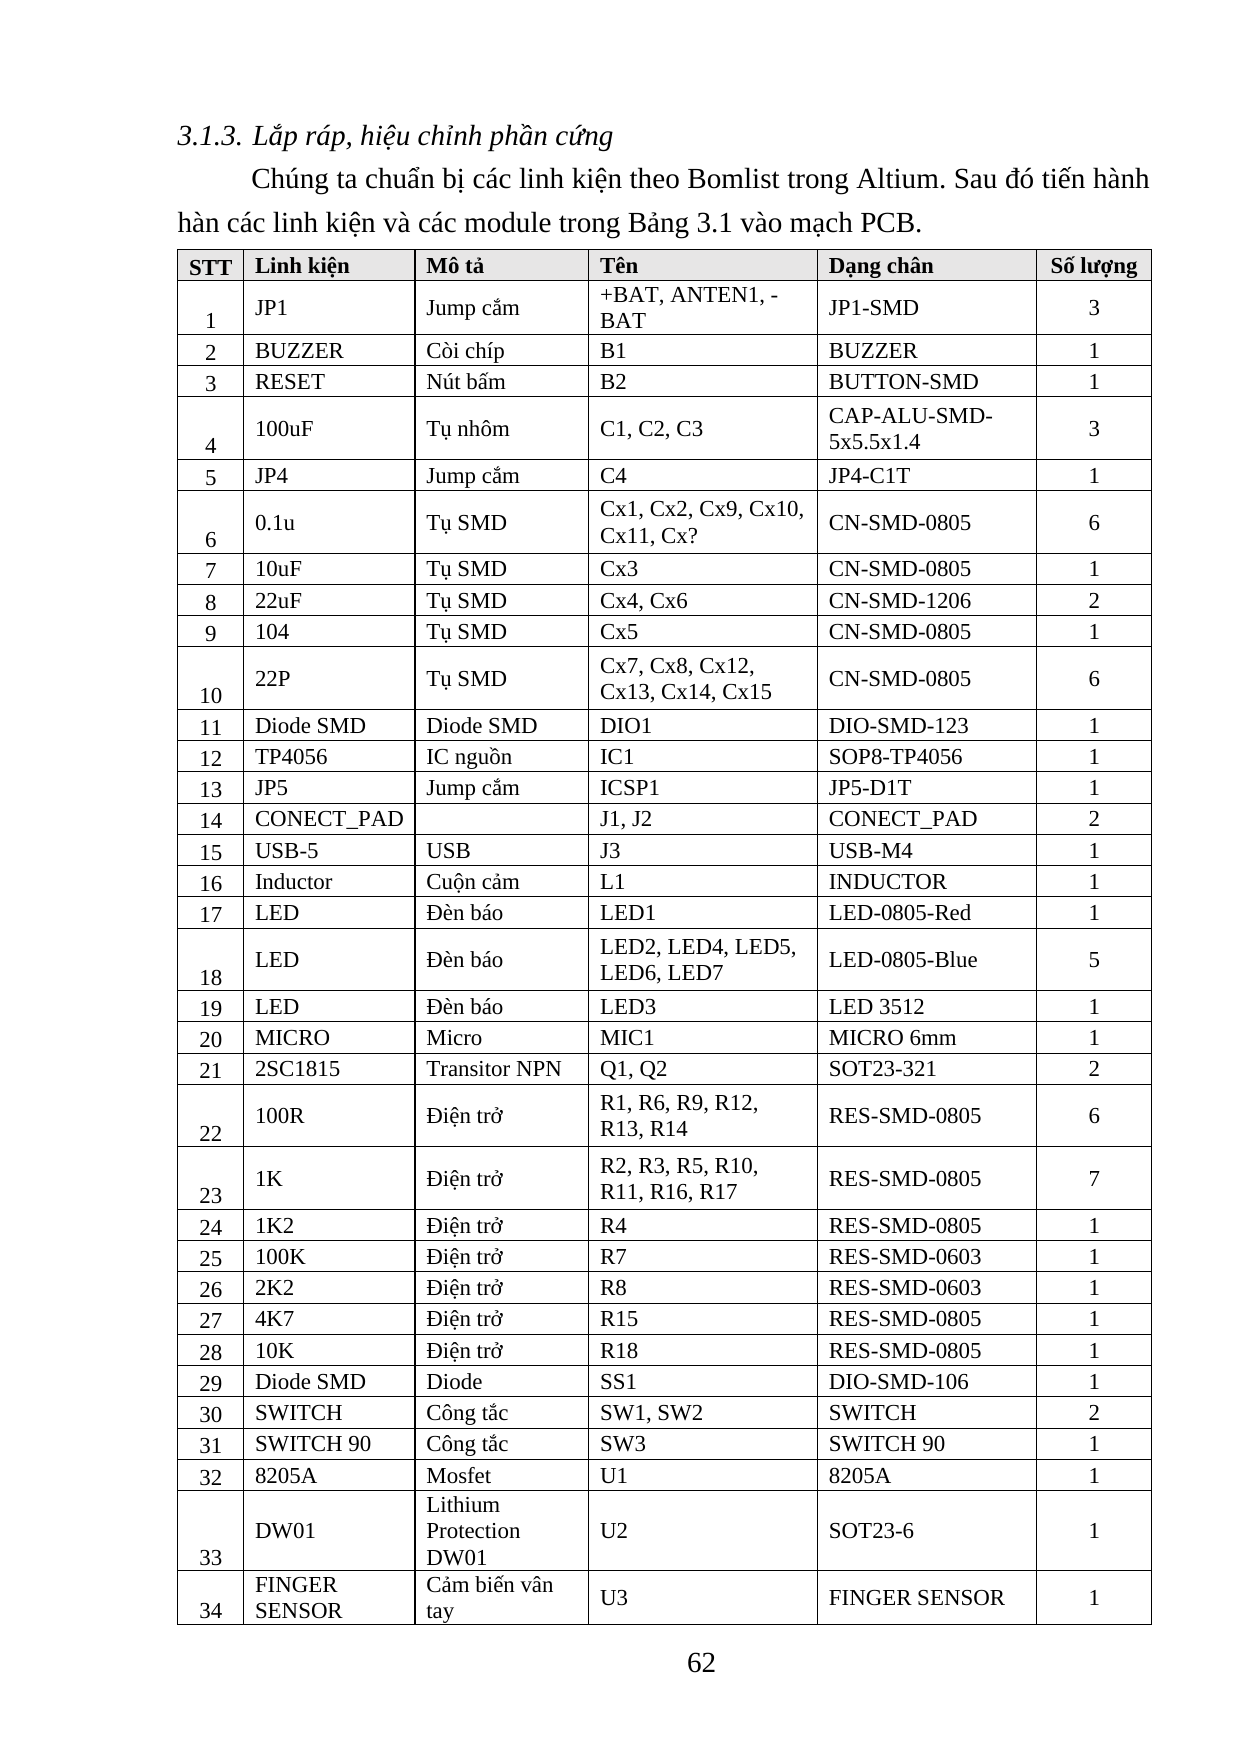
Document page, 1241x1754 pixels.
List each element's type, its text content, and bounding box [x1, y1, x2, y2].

table_cell Cx4, Cx6 [589, 585, 817, 615]
table_cell DW01 [244, 1491, 414, 1570]
table_cell 2SC1815 [244, 1054, 414, 1084]
table_cell 3 [178, 366, 243, 396]
table_cell RES-SMD-0805 [818, 1304, 1036, 1334]
table_cell 5 [178, 460, 243, 490]
table_cell 1 [1037, 1210, 1151, 1240]
table_cell Transitor NPN [416, 1054, 588, 1084]
table_cell 13 [178, 772, 243, 802]
table_cell Tụ SMD [416, 554, 588, 584]
table_cell 2 [1037, 804, 1151, 834]
table_cell CN-SMD-0805 [818, 554, 1036, 584]
table_cell 15 [178, 835, 243, 865]
table_cell CONECT_PAD [818, 804, 1036, 834]
table_cell 2K2 [244, 1272, 414, 1302]
table_cell U2 [589, 1491, 817, 1570]
table_cell 6 [178, 491, 243, 552]
table_cell C1, C2, C3 [589, 397, 817, 459]
table_cell SWITCH [244, 1397, 414, 1427]
table_cell 1 [1037, 1335, 1151, 1365]
table_cell USB [416, 835, 588, 865]
table_cell 6 [1037, 647, 1151, 709]
table_cell Công tắc [416, 1429, 588, 1459]
table_cell 27 [178, 1304, 243, 1334]
table_cell Còi chíp [416, 335, 588, 365]
table_cell 22uF [244, 585, 414, 615]
table_cell 1 [1037, 1022, 1151, 1052]
table_cell Công tắc [416, 1397, 588, 1427]
table_cell SOT23-6 [818, 1491, 1036, 1570]
table_cell JP5 [244, 772, 414, 802]
table_cell Cx5 [589, 616, 817, 646]
table_cell J1, J2 [589, 804, 817, 834]
table_cell CONECT_PAD [244, 804, 414, 834]
table_cell Cx3 [589, 554, 817, 584]
table_cell 1 [1037, 335, 1151, 365]
table_cell Jump cắm [416, 281, 588, 334]
table_cell JP1 [244, 281, 414, 334]
table_cell R1, R6, R9, R12, R13, R14 [589, 1085, 817, 1146]
table_cell 1 [1037, 835, 1151, 865]
table_cell Jump cắm [416, 772, 588, 802]
table_cell RES-SMD-0805 [818, 1210, 1036, 1240]
table_cell Tụ SMD [416, 616, 588, 646]
table_cell Q1, Q2 [589, 1054, 817, 1084]
table_cell 18 [178, 929, 243, 990]
table_cell 22 [178, 1085, 243, 1146]
table_cell 10 [178, 647, 243, 709]
table_cell 1 [1037, 366, 1151, 396]
table_cell 5 [1037, 929, 1151, 990]
table_cell 32 [178, 1460, 243, 1490]
table_cell R2, R3, R5, R10, R11, R16, R17 [589, 1147, 817, 1209]
text Chúng ta chuẩn bị các linh kiện theo Bomlist trong Altium. Sau đó tiến hành hàn các linh kiện và các module trong Bảng 3.1 vào mạch PCB. [177, 162, 1152, 239]
table_cell 26 [178, 1272, 243, 1302]
table_cell 0.1u [244, 491, 414, 552]
table_cell 1 [1037, 616, 1151, 646]
table_cell 11 [178, 710, 243, 740]
table_cell DIO1 [589, 710, 817, 740]
table_cell INDUCTOR [818, 866, 1036, 896]
table_cell ICSP1 [589, 772, 817, 802]
table_cell Điện trở [416, 1147, 588, 1209]
table_cell 34 [178, 1571, 243, 1624]
table_cell 30 [178, 1397, 243, 1427]
table_cell 6 [1037, 491, 1151, 552]
table_cell R15 [589, 1304, 817, 1334]
table_cell Inductor [244, 866, 414, 896]
table_cell 28 [178, 1335, 243, 1365]
table_cell 1 [1037, 866, 1151, 896]
table_cell 8 [178, 585, 243, 615]
table_cell IC1 [589, 741, 817, 771]
table_cell CN-SMD-0805 [818, 491, 1036, 552]
table_cell 104 [244, 616, 414, 646]
table_cell Đèn báo [416, 929, 588, 990]
table_cell 1 [1037, 1571, 1151, 1624]
table_cell Cuộn cảm [416, 866, 588, 896]
table_cell JP1-SMD [818, 281, 1036, 334]
table_header Tên [589, 250, 817, 280]
table_cell SS1 [589, 1366, 817, 1396]
table_cell Tụ SMD [416, 647, 588, 709]
table_cell Điện trở [416, 1241, 588, 1271]
table_cell U3 [589, 1571, 817, 1624]
table_cell RESET [244, 366, 414, 396]
table_cell Diode SMD [244, 710, 414, 740]
table_cell 23 [178, 1147, 243, 1209]
table_cell BUTTON-SMD [818, 366, 1036, 396]
table_cell 7 [178, 554, 243, 584]
table_cell Điện trở [416, 1210, 588, 1240]
table_cell 24 [178, 1210, 243, 1240]
table_cell FINGER SENSOR [244, 1571, 414, 1624]
table_cell Lithium Protection DW01 [416, 1491, 588, 1570]
table_cell USB-5 [244, 835, 414, 865]
table_cell 100R [244, 1085, 414, 1146]
table_cell IC nguồn [416, 741, 588, 771]
table_cell TP4056 [244, 741, 414, 771]
table_cell Nút bấm [416, 366, 588, 396]
table_header Dạng chân [818, 250, 1036, 280]
table_cell 2 [1037, 1397, 1151, 1427]
table_cell +BAT, ANTEN1, -BAT [589, 281, 817, 334]
table_cell CN-SMD-0805 [818, 647, 1036, 709]
table_cell LED [244, 929, 414, 990]
table_cell 14 [178, 804, 243, 834]
table_cell LED 3512 [818, 991, 1036, 1021]
table_cell Tụ SMD [416, 585, 588, 615]
table_cell J3 [589, 835, 817, 865]
table_cell Cx1, Cx2, Cx9, Cx10, Cx11, Cx? [589, 491, 817, 552]
table_cell 2 [178, 335, 243, 365]
table_cell Jump cắm [416, 460, 588, 490]
table_cell Cảm biến vân tay [416, 1571, 588, 1624]
table_cell RES-SMD-0603 [818, 1272, 1036, 1302]
table_cell CN-SMD-0805 [818, 616, 1036, 646]
table_cell Điện trở [416, 1304, 588, 1334]
table_cell LED [244, 897, 414, 927]
table_cell 16 [178, 866, 243, 896]
table_cell R4 [589, 1210, 817, 1240]
table_cell 1 [1037, 991, 1151, 1021]
table_cell 1 [1037, 1460, 1151, 1490]
table_cell 1 [1037, 460, 1151, 490]
table_cell 1 [1037, 741, 1151, 771]
table_cell 1 [1037, 1241, 1151, 1271]
table_cell 25 [178, 1241, 243, 1271]
table_cell 1K [244, 1147, 414, 1209]
table_cell 1 [1037, 1429, 1151, 1459]
table_cell Tụ SMD [416, 491, 588, 552]
table_cell Micro [416, 1022, 588, 1052]
table_cell RES-SMD-0805 [818, 1335, 1036, 1365]
table_cell L1 [589, 866, 817, 896]
table_cell DIO-SMD-106 [818, 1366, 1036, 1396]
table_header Số lượng [1037, 250, 1151, 280]
table_cell Cx7, Cx8, Cx12, Cx13, Cx14, Cx15 [589, 647, 817, 709]
table_cell CAP-ALU-SMD-5x5.5x1.4 [818, 397, 1036, 459]
table_cell 6 [1037, 1085, 1151, 1146]
table_cell 9 [178, 616, 243, 646]
table_cell 1 [1037, 772, 1151, 802]
table_cell Đèn báo [416, 897, 588, 927]
table_cell Diode SMD [244, 1366, 414, 1396]
table_cell B2 [589, 366, 817, 396]
table_cell U1 [589, 1460, 817, 1490]
table_cell 100uF [244, 397, 414, 459]
table_cell MICRO [244, 1022, 414, 1052]
table_cell USB-M4 [818, 835, 1036, 865]
table_cell LED-0805-Red [818, 897, 1036, 927]
table_cell 1 [1037, 897, 1151, 927]
table_cell Đèn báo [416, 991, 588, 1021]
table_cell MICRO 6mm [818, 1022, 1036, 1052]
table_header Mô tả [416, 250, 588, 280]
table_cell 1 [1037, 1366, 1151, 1396]
table_cell CN-SMD-1206 [818, 585, 1036, 615]
table_cell SWITCH 90 [818, 1429, 1036, 1459]
table_cell Diode SMD [416, 710, 588, 740]
table_cell 33 [178, 1491, 243, 1570]
subtitle Lắp ráp, hiệu chỉnh phần cứng [177, 118, 1152, 152]
table_cell SWITCH [818, 1397, 1036, 1427]
table_cell 17 [178, 897, 243, 927]
table_cell RES-SMD-0805 [818, 1085, 1036, 1146]
table_cell LED1 [589, 897, 817, 927]
table_cell RES-SMD-0603 [818, 1241, 1036, 1271]
table_cell 29 [178, 1366, 243, 1396]
table_cell R18 [589, 1335, 817, 1365]
table_cell 1 [178, 281, 243, 334]
table_cell JP4-C1T [818, 460, 1036, 490]
table_cell B1 [589, 335, 817, 365]
table_cell 4K7 [244, 1304, 414, 1334]
table_cell SWITCH 90 [244, 1429, 414, 1459]
table_cell Diode [416, 1366, 588, 1396]
table_cell 8205A [818, 1460, 1036, 1490]
table_cell 2 [1037, 1054, 1151, 1084]
table_cell 10uF [244, 554, 414, 584]
table_cell Mosfet [416, 1460, 588, 1490]
table_cell 22P [244, 647, 414, 709]
table_cell LED [244, 991, 414, 1021]
table_cell DIO-SMD-123 [818, 710, 1036, 740]
table_cell 3 [1037, 397, 1151, 459]
table_cell C4 [589, 460, 817, 490]
table_cell 8205A [244, 1460, 414, 1490]
table_cell BUZZER [244, 335, 414, 365]
table_cell R7 [589, 1241, 817, 1271]
table_cell SOT23-321 [818, 1054, 1036, 1084]
table_header Linh kiện [244, 250, 414, 280]
table_cell 31 [178, 1429, 243, 1459]
table_cell [416, 804, 588, 834]
table_cell LED3 [589, 991, 817, 1021]
table_cell 1 [1037, 554, 1151, 584]
table_cell 1 [1037, 1272, 1151, 1302]
table_cell MIC1 [589, 1022, 817, 1052]
table_cell SW1, SW2 [589, 1397, 817, 1427]
table_cell Điện trở [416, 1335, 588, 1365]
table_cell 1 [1037, 710, 1151, 740]
table_cell FINGER SENSOR [818, 1571, 1036, 1624]
table_cell LED-0805-Blue [818, 929, 1036, 990]
table_cell RES-SMD-0805 [818, 1147, 1036, 1209]
table_cell 20 [178, 1022, 243, 1052]
table_cell Điện trở [416, 1085, 588, 1146]
table_cell R8 [589, 1272, 817, 1302]
table_cell JP5-D1T [818, 772, 1036, 802]
table_cell 21 [178, 1054, 243, 1084]
table_header STT [178, 250, 243, 280]
table_cell JP4 [244, 460, 414, 490]
table_cell 3 [1037, 281, 1151, 334]
table_cell 4 [178, 397, 243, 459]
table_cell Điện trở [416, 1272, 588, 1302]
table_cell 7 [1037, 1147, 1151, 1209]
table_cell 2 [1037, 585, 1151, 615]
table_cell 10K [244, 1335, 414, 1365]
table_cell BUZZER [818, 335, 1036, 365]
table_cell 19 [178, 991, 243, 1021]
table_cell 1 [1037, 1491, 1151, 1570]
table_cell 1 [1037, 1304, 1151, 1334]
table_cell 100K [244, 1241, 414, 1271]
table_cell Tụ nhôm [416, 397, 588, 459]
table_cell 1K2 [244, 1210, 414, 1240]
table_cell LED2, LED4, LED5, LED6, LED7 [589, 929, 817, 990]
table_cell 12 [178, 741, 243, 771]
table_cell SW3 [589, 1429, 817, 1459]
table_cell SOP8-TP4056 [818, 741, 1036, 771]
